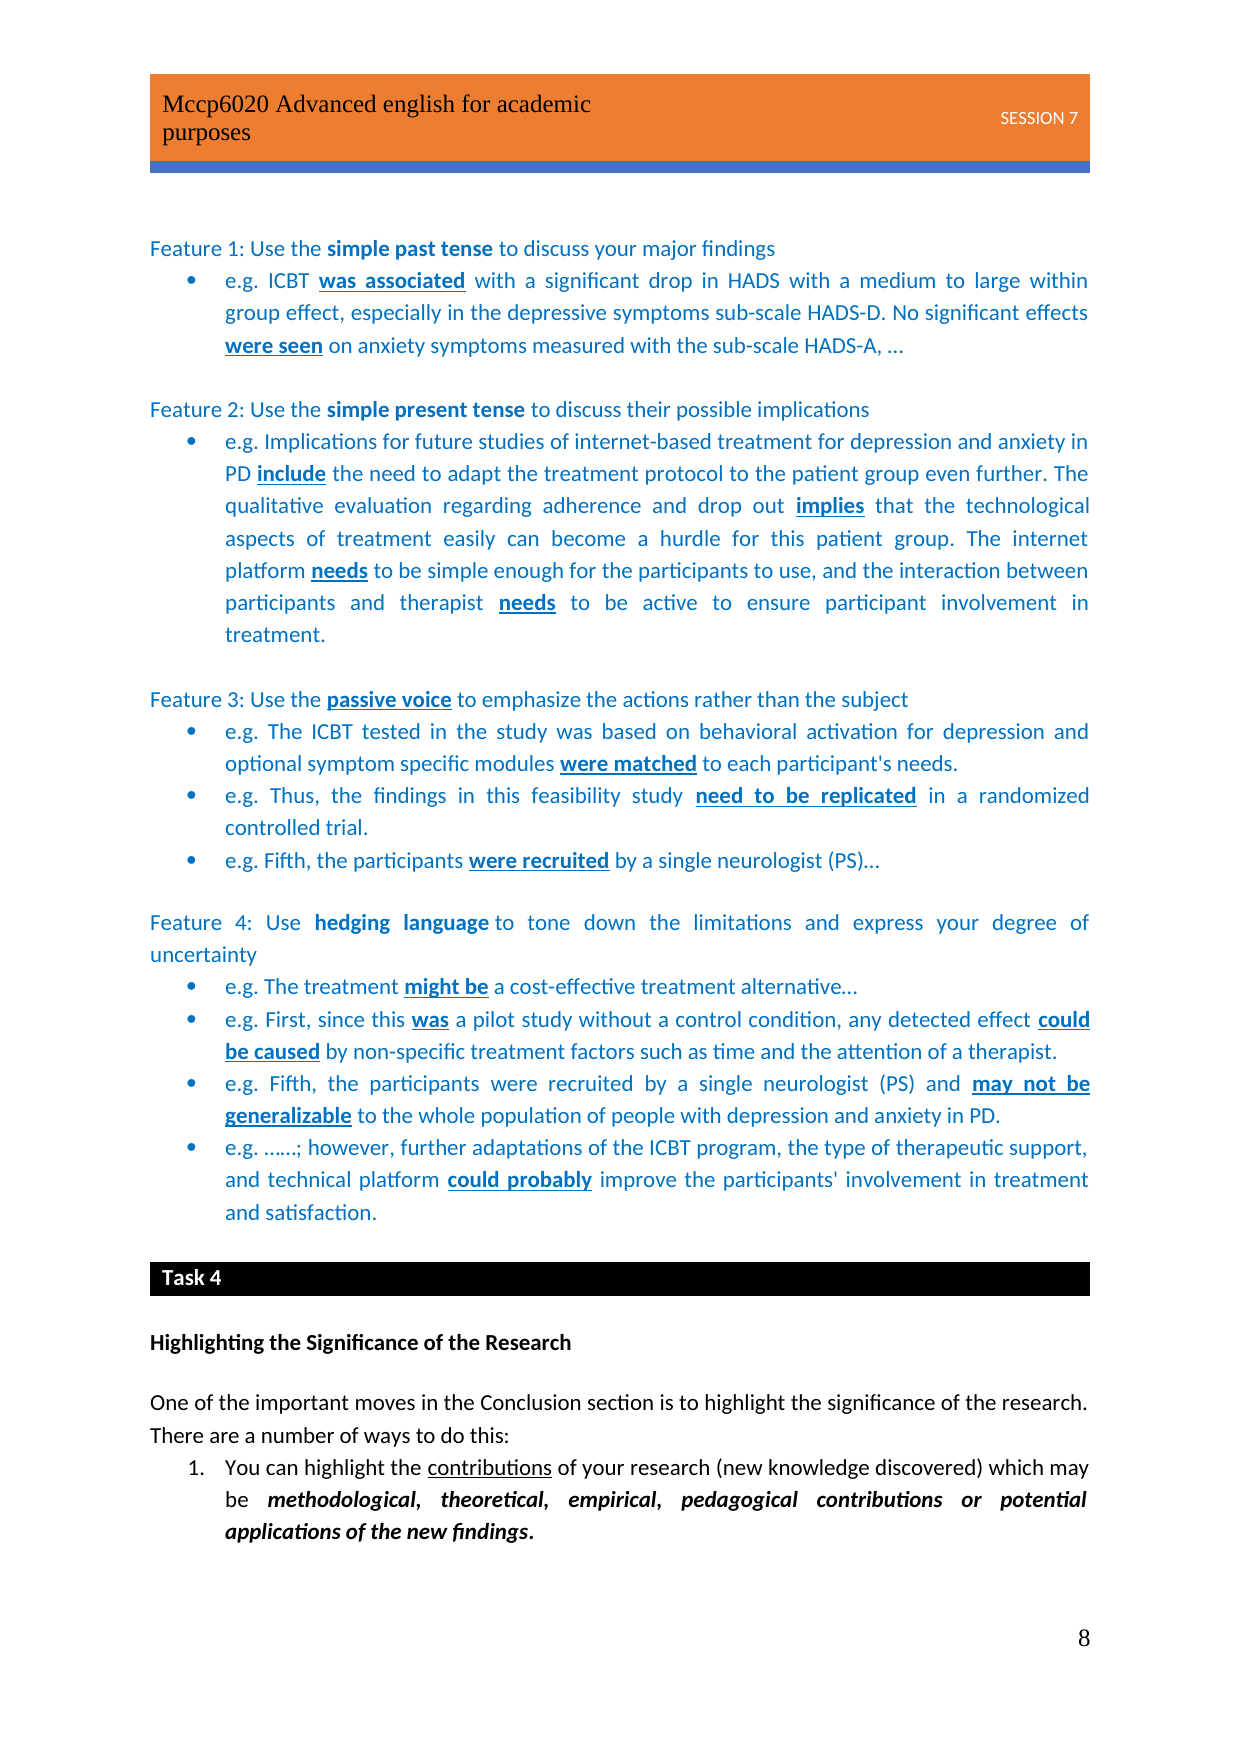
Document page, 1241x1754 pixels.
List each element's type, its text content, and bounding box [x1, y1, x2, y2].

list e.g. ……; however, further adaptations of the ICBT program, the type of therapeutic support, and technical platform could probably improve the participants' involvement in treatment and satisfaction. [187, 1133, 1090, 1226]
list e.g. Implications for future studies of internet-based treatment for depression and anxiety in PD include the need to adapt the treatment protocol to the patient group even further. The qualitative evaluation regarding adherence and drop out implies that the technological aspects of treatment easily can become a hurdle for this patient group. The internet platform needs to be simple enough for the participants to use, and the interaction between participants and therapist needs to be active to ensure participant involvement in treatment. [187, 427, 1090, 648]
text Feature 4: Use hedging language to tone down the limitations and express your degree of uncertainty [150, 908, 1090, 968]
list e.g. Fifth, the participants were recruited by a single neurologist (PS) and may not be generalizable to the whole population of people with depression and anxiety in PD. [187, 1069, 1090, 1129]
text One of the important moves in the Conclusion section is to highlight the significance of the research. There are a number of ways to do this: [150, 1388, 1090, 1449]
list e.g. ICBT was associated with a significant drop in HADS with a medium to large within group effect, especially in the depressive symptoms sub-scale HADS-D. No significant effects were seen on anxiety symptoms measured with the sub-scale HADS-A, … [187, 266, 1090, 359]
list e.g. Fifth, the participants were recruited by a single neurologist (PS)… [187, 846, 1090, 874]
list e.g. The treatment might be a cost-effective treatment alternative… [187, 972, 1090, 1001]
list e.g. First, since this was a pilot study without a control condition, any detected effect could be caused by non-specific treatment factors such as time and the attention of a therapist. [187, 1005, 1090, 1065]
list You can highlight the contributions of your research (new knowledge discovered) which may be methodological, theoretical, empirical, pedagogical contributions or potential applications of the new findings. [187, 1453, 1090, 1545]
list e.g. Thus, the findings in this feasibility study need to be replicated in a randomized controlled trial. [187, 781, 1090, 842]
text Highlighting the Significance of the Research [150, 1328, 1090, 1356]
table_header Task 4 [151, 1263, 1089, 1295]
text Feature 2: Use the simple present tense to discuss their possible implications [150, 395, 1090, 423]
list e.g. The ICBT tested in the study was based on behavioral activation for depression and optional symptom specific modules were matched to each participant's needs. [187, 717, 1090, 777]
text Feature 1: Use the simple past tense to discuss your major findings [150, 234, 1090, 262]
text Feature 3: Use the passive voice to emphasize the actions rather than the subject [150, 685, 1090, 713]
